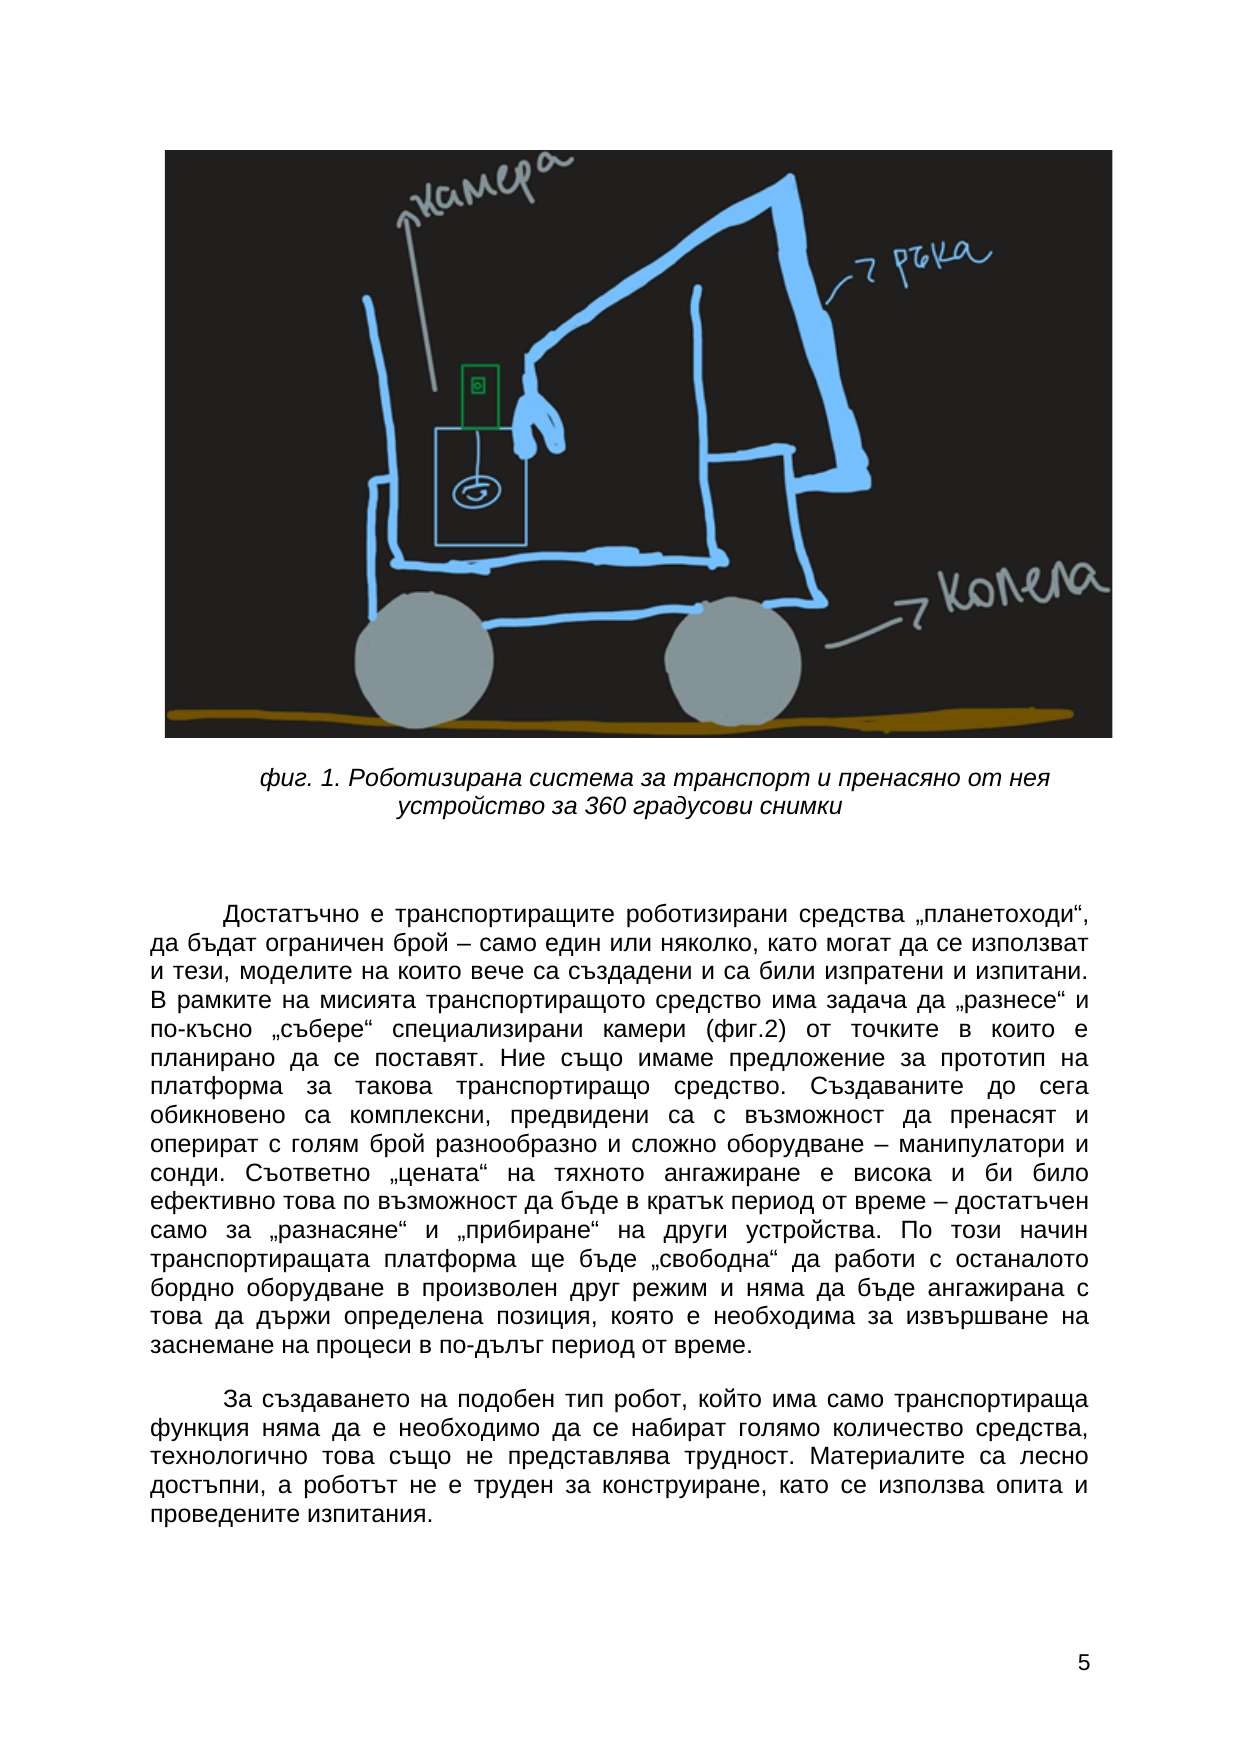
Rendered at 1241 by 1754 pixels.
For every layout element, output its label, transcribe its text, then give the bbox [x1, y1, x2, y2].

text За създаването на подобен тип робот, който има само транспортираща функция няма да е необходимо да се набират голямо количество средства, технологично това също не представлява трудност. Материалите са лесно достъпни, а роботът не е труден за конструиране, като се използва опита и проведените изпитания. [150, 1384, 1090, 1527]
text Достатъчно е транспортиращите роботизирани средства „планетоходи“, да бъдат ограничен брой – само един или няколко, като могат да се използват и тези, моделите на които вече са създадени и са били изпратени и изпитани. В рамките на мисията транспортиращото средство има задача да „разнесе“ и по-късно „събере“ специализирани камери (фиг.2) от точките в които е планирано да се поставят. Ние също имаме предложение за прототип на платформа за такова транспортиращо средство. Създаваните до сега обикновено са комплексни, предвидени са с възможност да пренасят и оперират с голям брой разнообразно и сложно оборудване – манипулатори и сонди. Съответно „цената“ на тяхното ангажиране е висока и би било ефективно това по възможност да бъде в кратък период от време – достатъчен само за „разнасяне“ и „прибиране“ на други устройства. По този начин транспортиращата платформа ще бъде „свободна“ да работи с останалото бордно оборудване в произволен друг режим и няма да бъде ангажирана с това да държи определена позиция, която е необходима за извършване на заснемане на процеси в по-дълъг период от време. [150, 899, 1090, 1359]
text фиг. 1. Роботизирана система за транспорт и пренасяно от нея устройство за 360 градусови снимки [150, 762, 1090, 820]
picture [164, 150, 1113, 738]
